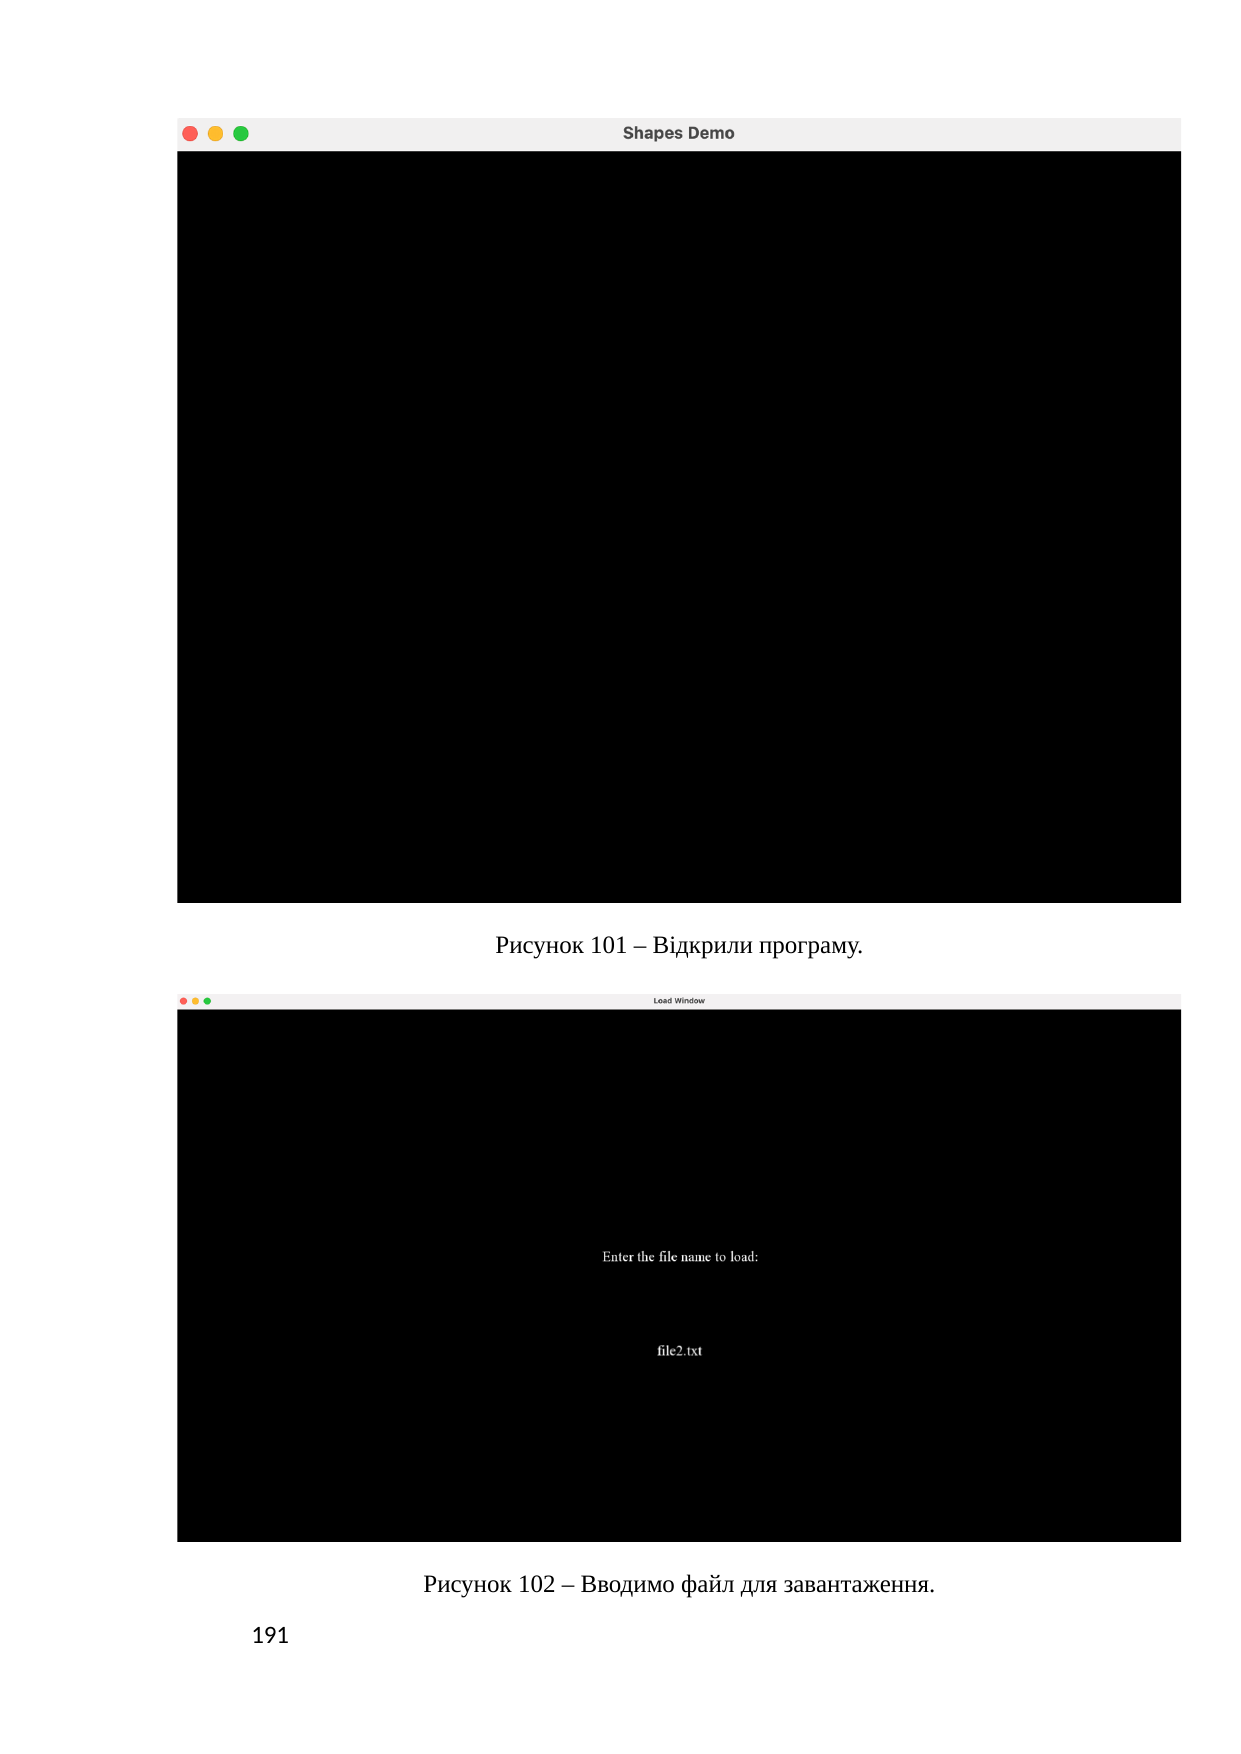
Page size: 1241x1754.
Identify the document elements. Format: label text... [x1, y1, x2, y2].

picture [177, 118, 1182, 903]
picture [177, 994, 1182, 1542]
text Рисунок 102 – Вводимо файл для завантаження. [177, 1569, 1181, 1598]
text Рисунок 101 – Відкрили програму. [177, 931, 1181, 959]
